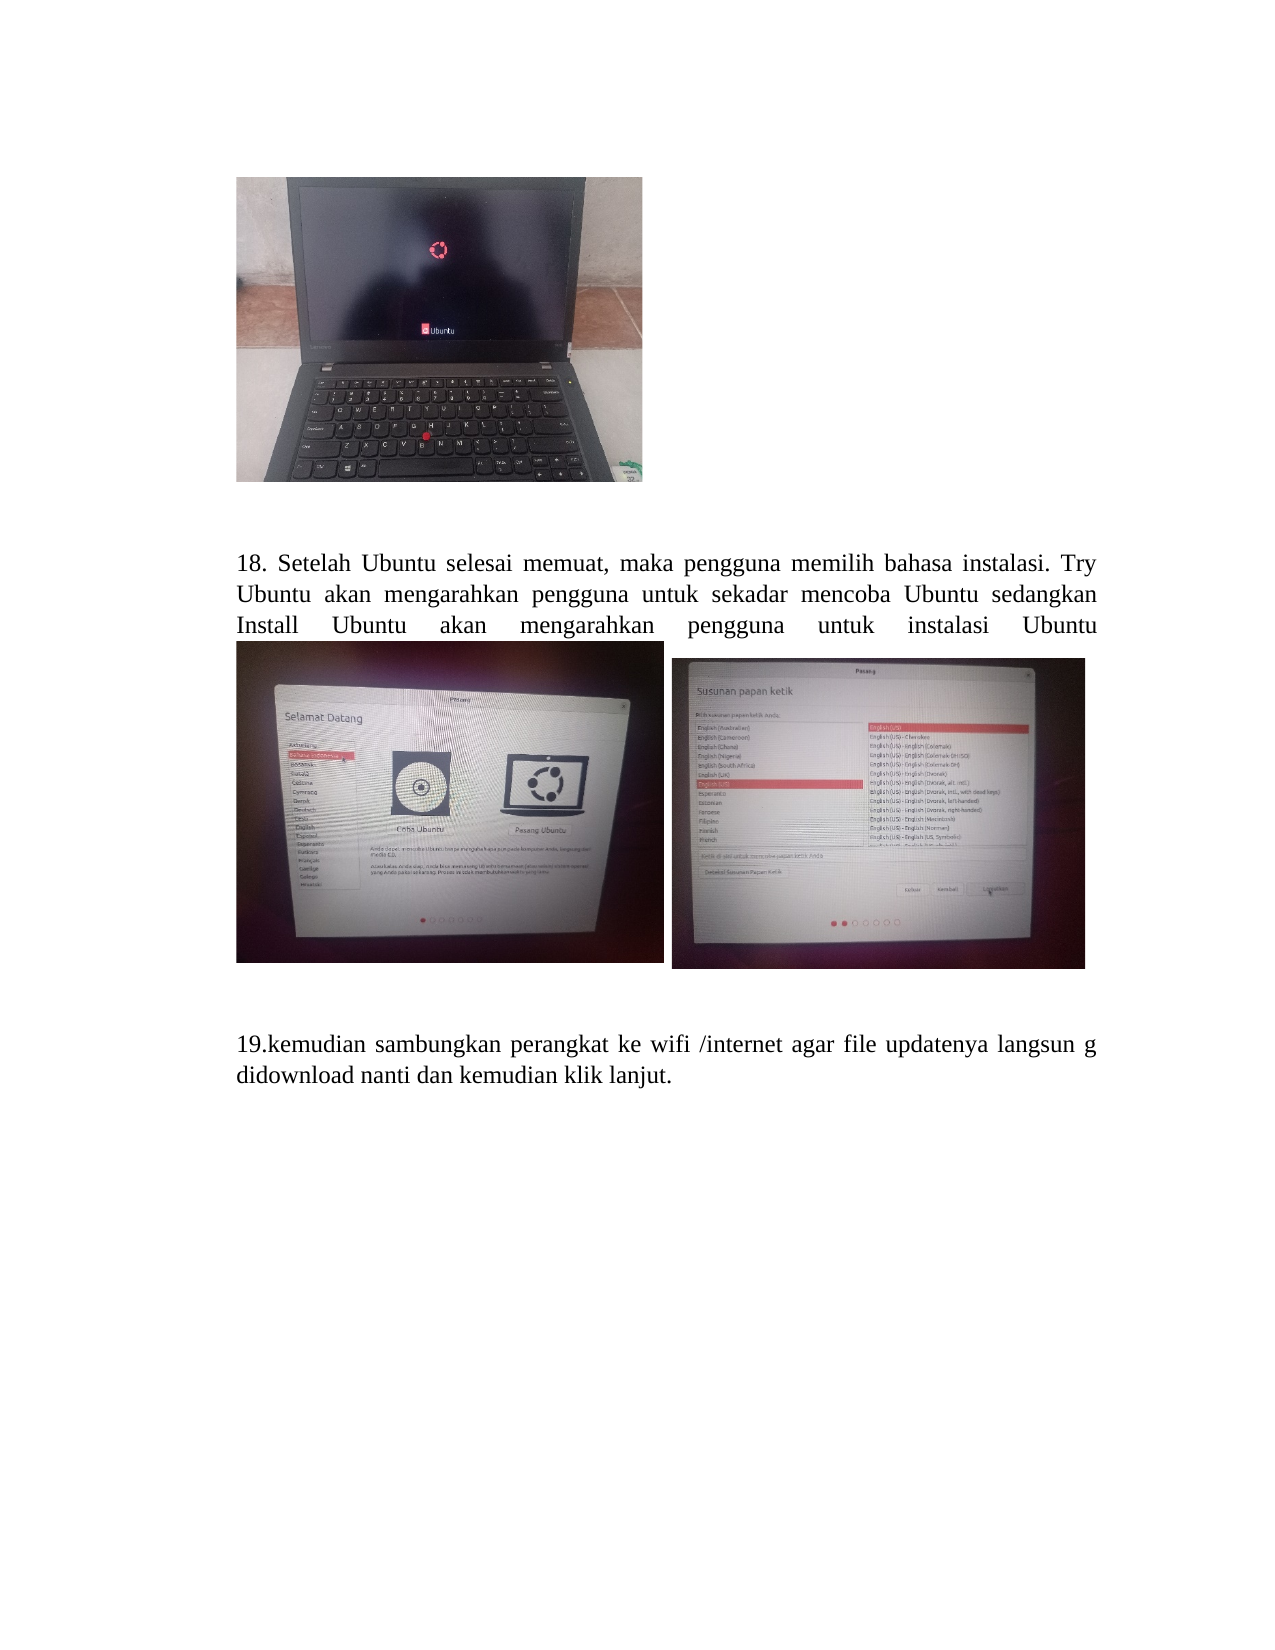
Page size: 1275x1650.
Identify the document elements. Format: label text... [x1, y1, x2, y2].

picture [236, 177, 643, 482]
text 19.kemudian sambungkan perangkat ke wifi /internet agar file updatenya langsun g didownload nanti dan kemudian klik lanjut. [236, 1057, 1098, 1088]
picture [671, 658, 1085, 969]
picture [236, 641, 664, 963]
